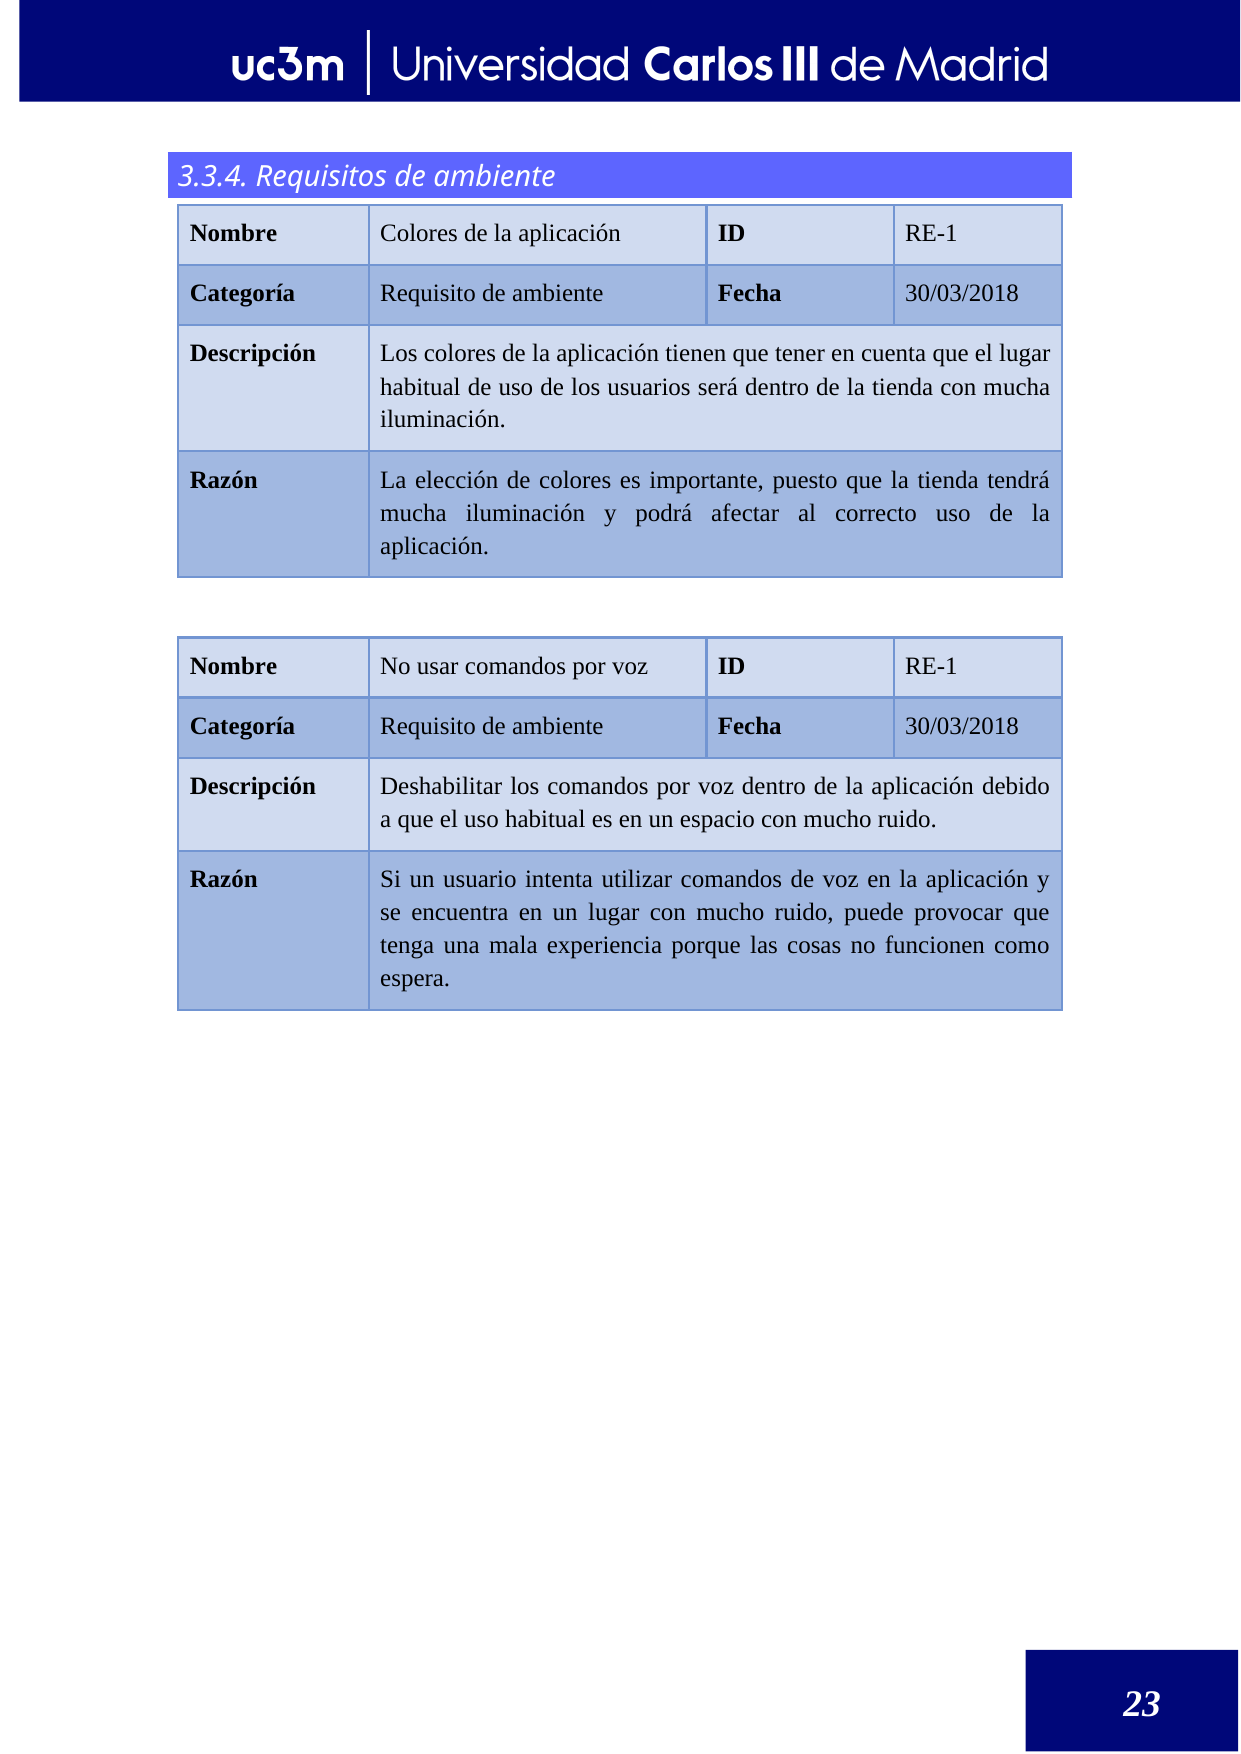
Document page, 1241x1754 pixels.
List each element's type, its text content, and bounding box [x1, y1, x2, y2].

table_header Nombre [179, 206, 368, 264]
table_cell Fecha [708, 266, 893, 324]
table_cell La elección de colores es importante, puesto que la tienda tendrá mucha iluminación y podrá afectar al correcto uso de la aplicación. [370, 452, 1061, 576]
subtitle Requisitos de ambiente [169, 153, 1071, 197]
table_cell Descripción [179, 326, 368, 450]
table_cell 30/03/2018 [895, 266, 1061, 324]
table_cell Deshabilitar los comandos por voz dentro de la aplicación debido a que el uso habitual es en un espacio con mucho ruido. [370, 759, 1061, 850]
table_cell Razón [179, 852, 368, 1009]
table_cell 30/03/2018 [895, 699, 1061, 757]
table_header ID [708, 206, 893, 264]
table_cell Fecha [708, 699, 893, 757]
table_cell Categoría [179, 699, 368, 757]
picture [196, 20, 1083, 95]
table_cell Razón [179, 452, 368, 576]
table_cell Requisito de ambiente [370, 699, 705, 757]
table_cell Descripción [179, 759, 368, 850]
table_cell Categoría [179, 266, 368, 324]
table_header Nombre [179, 639, 368, 696]
table_cell Los colores de la aplicación tienen que tener en cuenta que el lugar habitual de uso de los usuarios será dentro de la tienda con mucha iluminación. [370, 326, 1061, 450]
table_cell Requisito de ambiente [370, 266, 705, 324]
table_header No usar comandos por voz [370, 639, 705, 696]
table_header ID [708, 639, 893, 696]
table_cell Si un usuario intenta utilizar comandos de voz en la aplicación y se encuentra en un lugar con mucho ruido, puede provocar que tenga una mala experiencia porque las cosas no funcionen como espera. [370, 852, 1061, 1009]
table_header RE-1 [895, 639, 1061, 696]
table_header RE-1 [895, 206, 1061, 264]
table_header Colores de la aplicación [370, 206, 705, 264]
